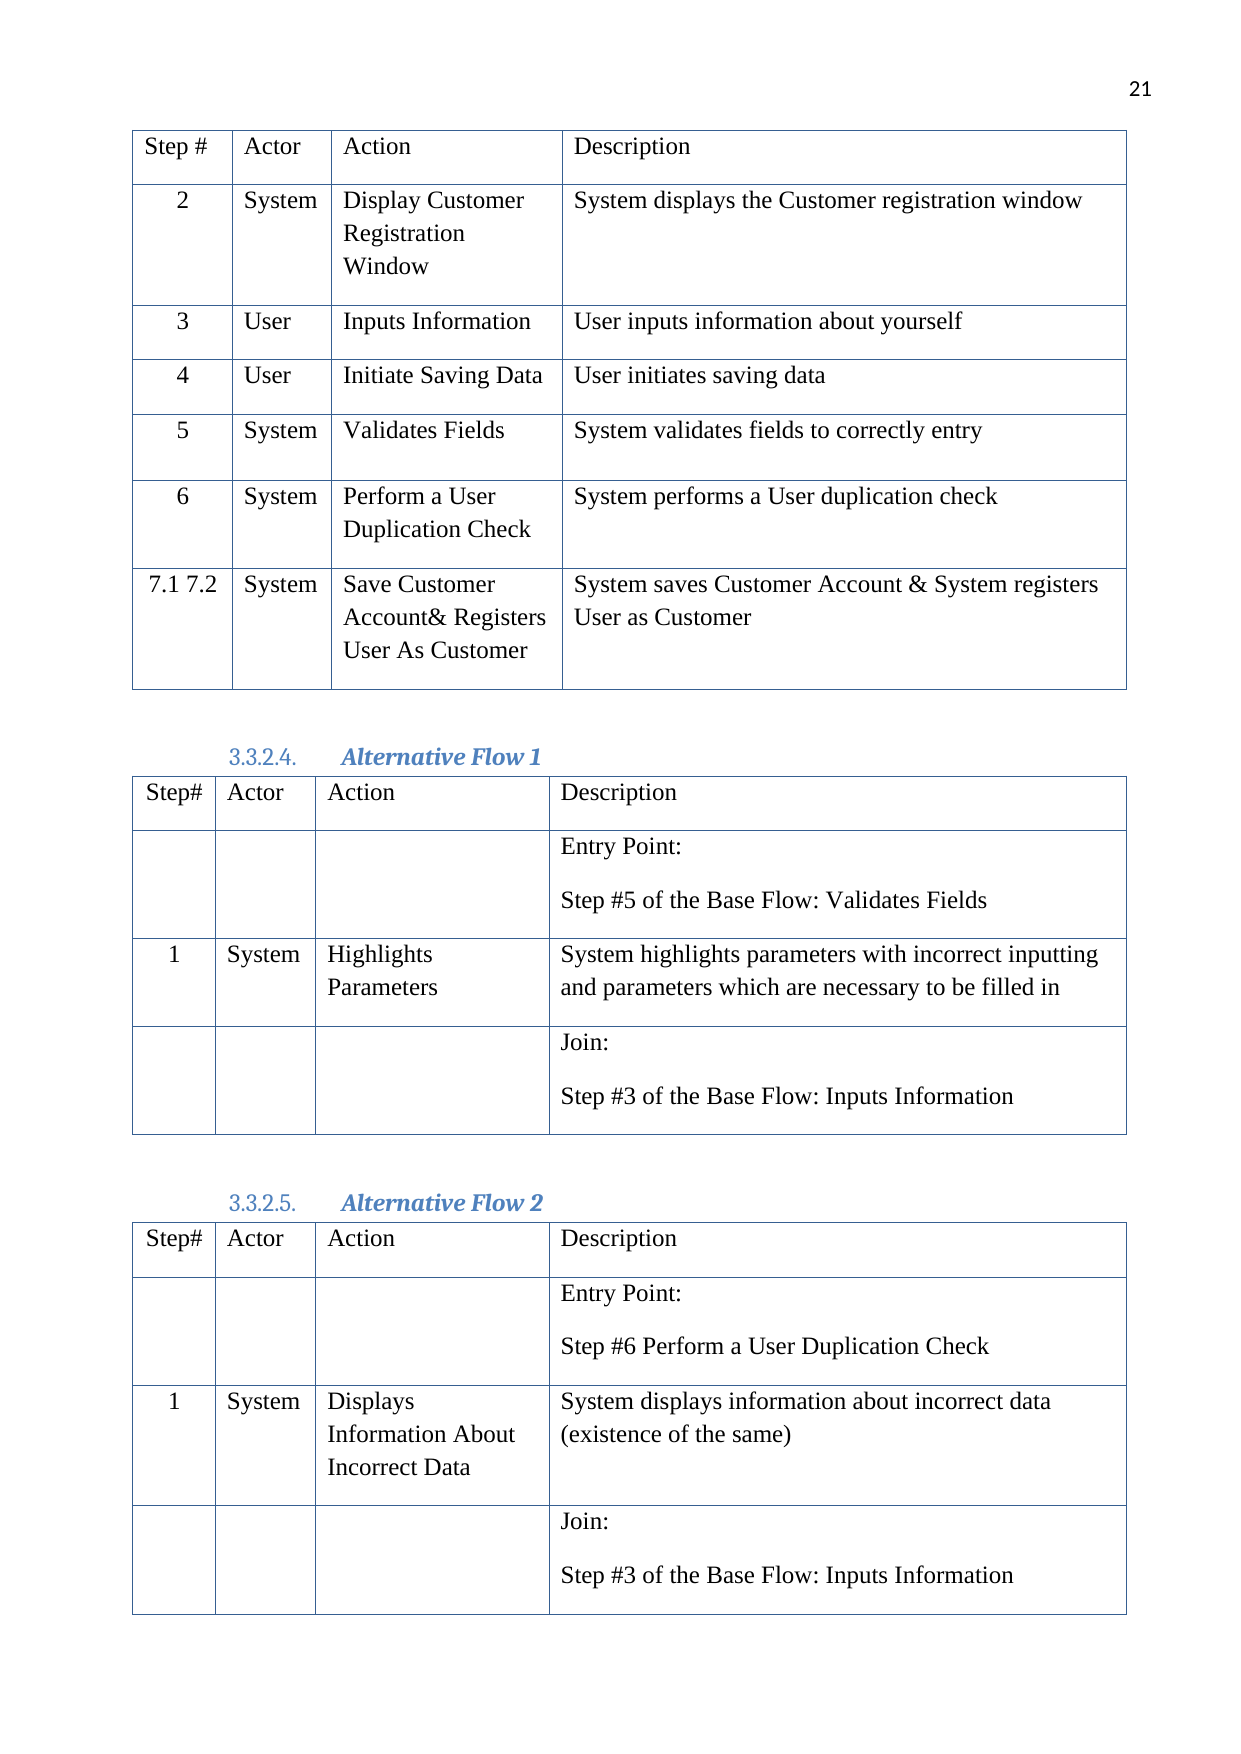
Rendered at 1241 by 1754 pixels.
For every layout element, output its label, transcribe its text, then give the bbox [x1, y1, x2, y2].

table_cell Perform a User Duplication Check [332, 481, 562, 568]
table_cell 1 [133, 939, 215, 1026]
table_cell System validates fields to correctly entry [563, 415, 1126, 480]
table_cell Entry Point: Step #5 of the Base Flow: Validates Fields [550, 831, 1126, 938]
table_cell Initiate Saving Data [332, 360, 562, 414]
table_header Actor [233, 131, 331, 184]
table_header Step# [133, 1223, 215, 1277]
table_cell User initiates saving data [563, 360, 1126, 414]
table_cell System saves Customer Account & System registers User as Customer [563, 569, 1126, 688]
table_cell [316, 1278, 549, 1385]
table_cell [133, 1027, 215, 1134]
table_cell [216, 1506, 315, 1614]
table_header Action [316, 1223, 549, 1277]
table_header Action [332, 131, 562, 184]
table_cell System [233, 481, 331, 568]
table_cell Highlights Parameters [316, 939, 549, 1026]
table_cell Display Customer Registration Window [332, 185, 562, 305]
table_header Description [550, 1223, 1126, 1277]
table_header Action [316, 777, 549, 830]
table_cell Validates Fields [332, 415, 562, 480]
table_cell System [216, 939, 315, 1026]
table_cell System [233, 569, 331, 688]
table_cell System displays the Customer registration window [563, 185, 1126, 305]
table_cell System [216, 1386, 315, 1505]
table_cell [316, 831, 549, 938]
subtitle Alternative Flow 2 [229, 1189, 1152, 1218]
table_cell 7.1 7.2 [133, 569, 232, 688]
table_cell 4 [133, 360, 232, 414]
table_header Description [563, 131, 1126, 184]
table_cell System performs a User duplication check [563, 481, 1126, 568]
table_cell [133, 831, 215, 938]
table_cell User [233, 306, 331, 359]
table_cell Inputs Information [332, 306, 562, 359]
table_cell [316, 1027, 549, 1134]
table_cell [216, 1027, 315, 1134]
table_cell 3 [133, 306, 232, 359]
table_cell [550, 1386, 1126, 1505]
table_cell [216, 1278, 315, 1385]
table_header Actor [216, 1223, 315, 1277]
table_cell [133, 1506, 215, 1614]
table_header Step# [133, 777, 215, 830]
table_cell User inputs information about yourself [563, 306, 1126, 359]
table_cell User [233, 360, 331, 414]
table_cell System highlights parameters with incorrect inputting and parameters which are necessary to be filled in [550, 939, 1126, 1026]
table_cell [133, 1278, 215, 1385]
table_cell [316, 1506, 549, 1614]
table_cell 5 [133, 415, 232, 480]
table_header Step # [133, 131, 232, 184]
table_cell Entry Point: Step #6 Perform a User Duplication Check [550, 1278, 1126, 1385]
table_cell Join: Step #3 of the Base Flow: Inputs Information [550, 1506, 1126, 1614]
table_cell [316, 1386, 549, 1505]
table_header Description [550, 777, 1126, 830]
table_cell 6 [133, 481, 232, 568]
table_header Actor [216, 777, 315, 830]
table_cell System [233, 185, 331, 305]
table_cell 1 [133, 1386, 215, 1505]
table_cell System [233, 415, 331, 480]
table_cell 2 [133, 185, 232, 305]
subtitle Alternative Flow 1 [229, 742, 1152, 771]
table_cell Join: Step #3 of the Base Flow: Inputs Information [550, 1027, 1126, 1134]
table_cell Save Customer Account& Registers User As Customer [332, 569, 562, 688]
table_cell [216, 831, 315, 938]
